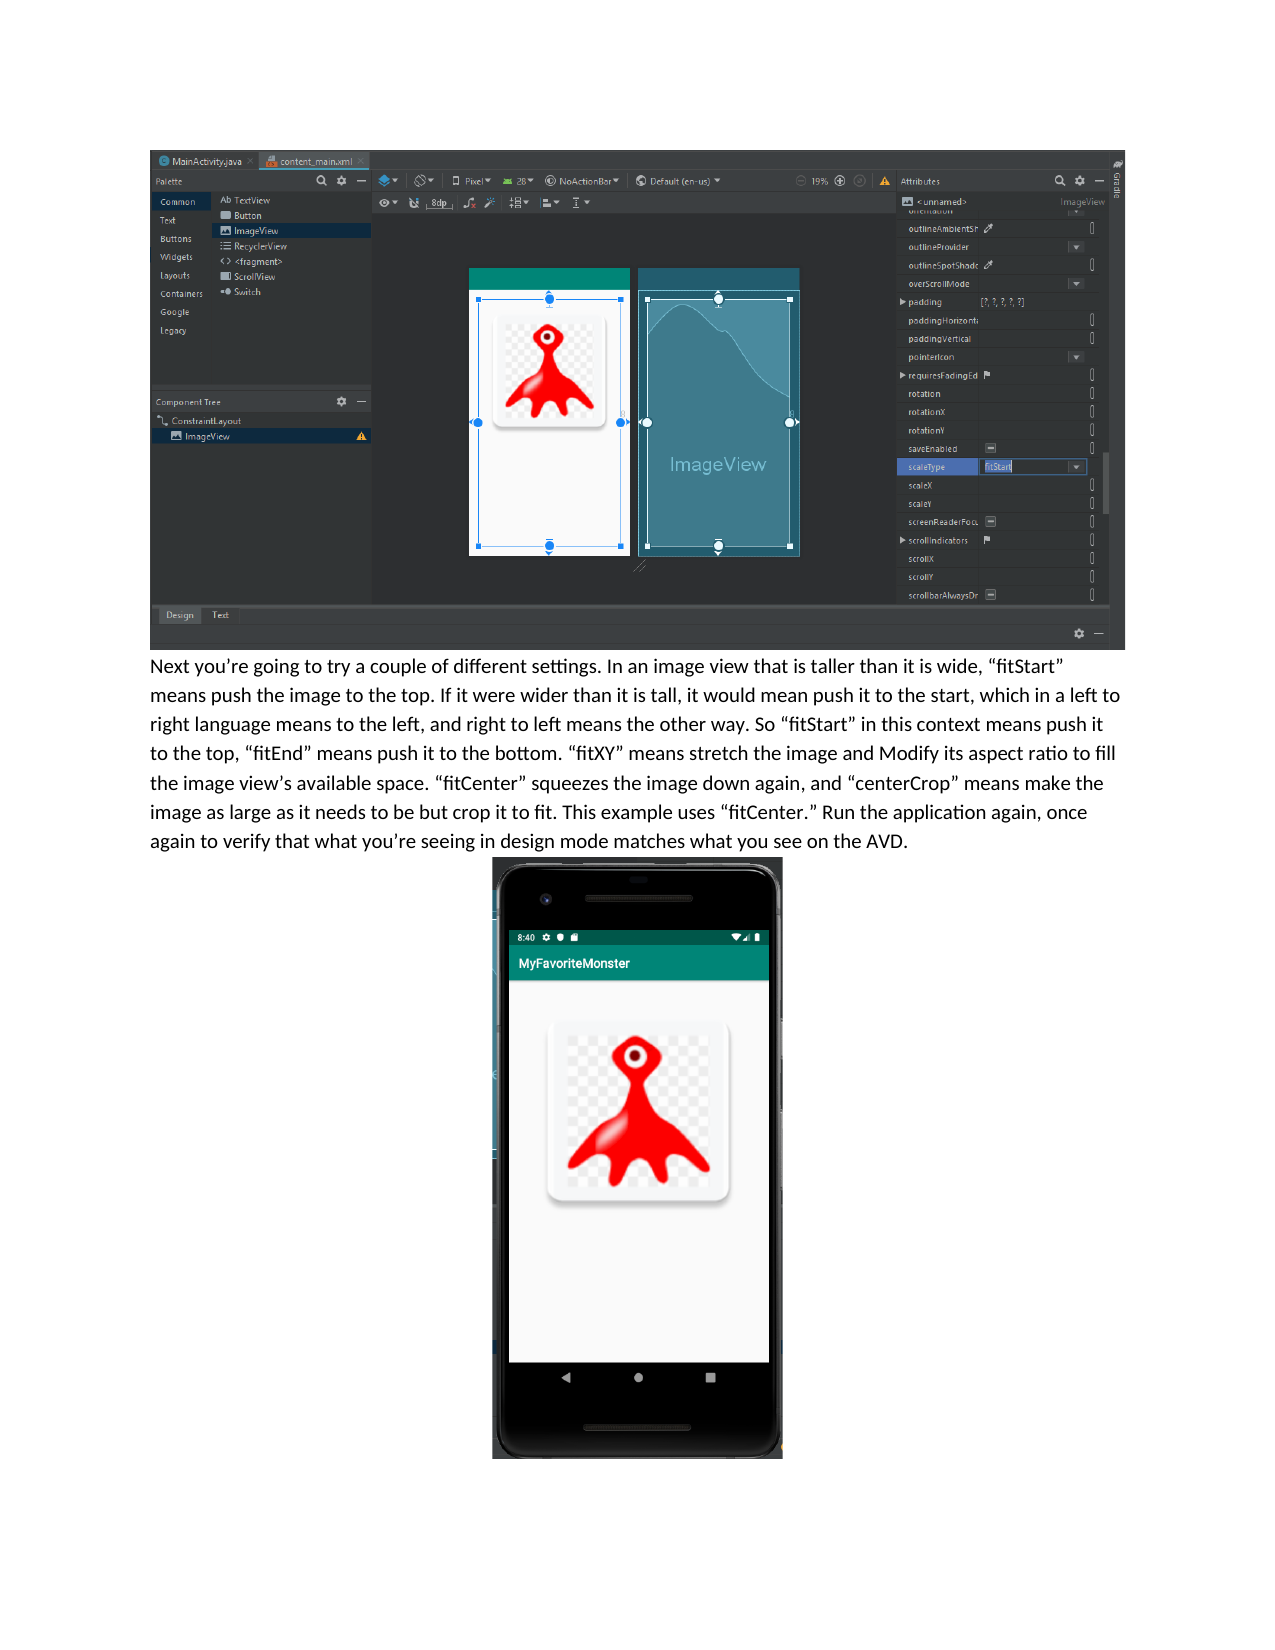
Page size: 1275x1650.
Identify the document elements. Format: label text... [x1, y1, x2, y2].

picture [492, 857, 783, 1459]
text Next you’re going to try a couple of different settings. In an image view that is taller than it is wide, “fitStart” means push the image to the top. If it were wider than it is tall, it would mean push it to the start, which in a left to right language means to the left, and right to left means the other way. So “fitStart” in this context means push it to the top, “fitEnd” means push it to the bottom. “fitXY” means stretch the image and Modify its aspect ratio to fill the image view’s available space. “fitCenter” squeezes the image down again, and “centerCrop” means make the image as large as it needs to be but crop it to fit. This example uses “fitCenter.” Run the application again, once again to verify that what you’re seeing in design mode matches what you see on the AVD. [150, 653, 1125, 853]
picture [150, 150, 1125, 650]
